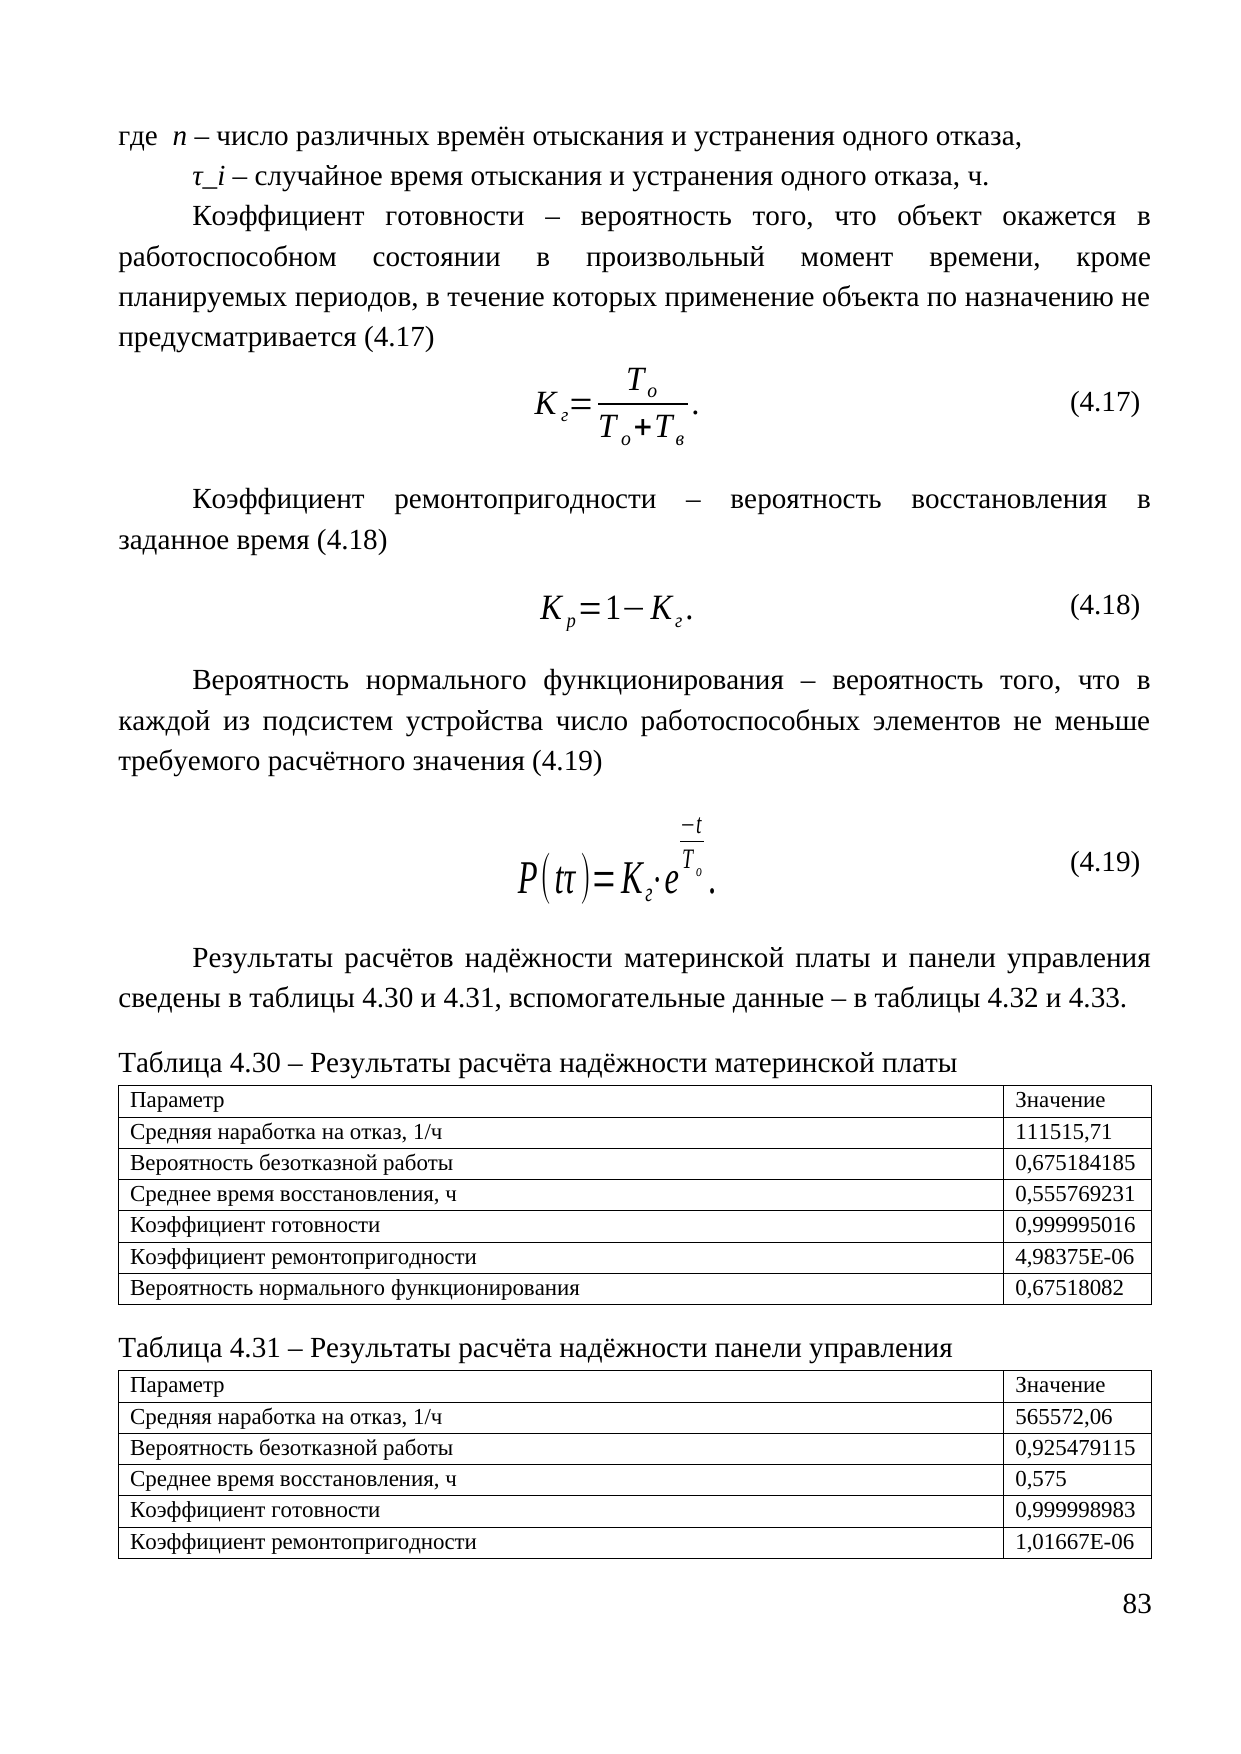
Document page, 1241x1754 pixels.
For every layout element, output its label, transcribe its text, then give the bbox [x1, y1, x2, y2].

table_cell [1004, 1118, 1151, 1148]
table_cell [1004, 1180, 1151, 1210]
text Вероятность нормального функционирования – вероятность того, что в каждой из подсистем устройства число работоспособных элементов не меньше требуемого расчётного значения (4.19) [118, 662, 1152, 776]
text Коэффициент ремонтопригодности – вероятность восстановления в заданное время (4.18) [118, 482, 1152, 555]
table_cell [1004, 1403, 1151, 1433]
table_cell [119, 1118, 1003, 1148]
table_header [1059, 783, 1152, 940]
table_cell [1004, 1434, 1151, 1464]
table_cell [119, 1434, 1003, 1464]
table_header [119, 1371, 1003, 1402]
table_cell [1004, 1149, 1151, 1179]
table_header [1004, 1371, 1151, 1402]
text Таблица 4.31 – Результаты расчёта надёжности панели управления [118, 1330, 1152, 1364]
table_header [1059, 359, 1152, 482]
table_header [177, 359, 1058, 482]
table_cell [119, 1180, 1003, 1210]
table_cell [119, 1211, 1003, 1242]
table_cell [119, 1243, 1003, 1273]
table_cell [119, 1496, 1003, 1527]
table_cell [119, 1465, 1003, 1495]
text Результаты расчётов надёжности материнской платы и панели управления сведены в таблицы 4.30 и 4.31, вспомогательные данные – в таблицы 4.32 и 4.33. [118, 940, 1152, 1013]
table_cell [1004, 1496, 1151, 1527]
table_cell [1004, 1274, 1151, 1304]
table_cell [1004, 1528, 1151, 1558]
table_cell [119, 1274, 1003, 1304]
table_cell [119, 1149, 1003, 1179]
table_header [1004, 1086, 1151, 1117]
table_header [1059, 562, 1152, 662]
text τ_i – случайное время отыскания и устранения одного отказа, ч. [118, 158, 1152, 192]
text где n – число различных времён отыскания и устранения одного отказа, [118, 118, 1152, 152]
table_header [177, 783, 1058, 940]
text Таблица 4.30 – Результаты расчёта надёжности материнской платы [118, 1045, 1152, 1079]
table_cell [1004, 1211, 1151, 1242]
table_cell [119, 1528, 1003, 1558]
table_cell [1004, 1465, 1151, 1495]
text Коэффициент готовности – вероятность того, что объект окажется в работоспособном состоянии в произвольный момент времени, кроме планируемых периодов, в течение которых применение объекта по назначению не предусматривается (4.17) [118, 198, 1152, 353]
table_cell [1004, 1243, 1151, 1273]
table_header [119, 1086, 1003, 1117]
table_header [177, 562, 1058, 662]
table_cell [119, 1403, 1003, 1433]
